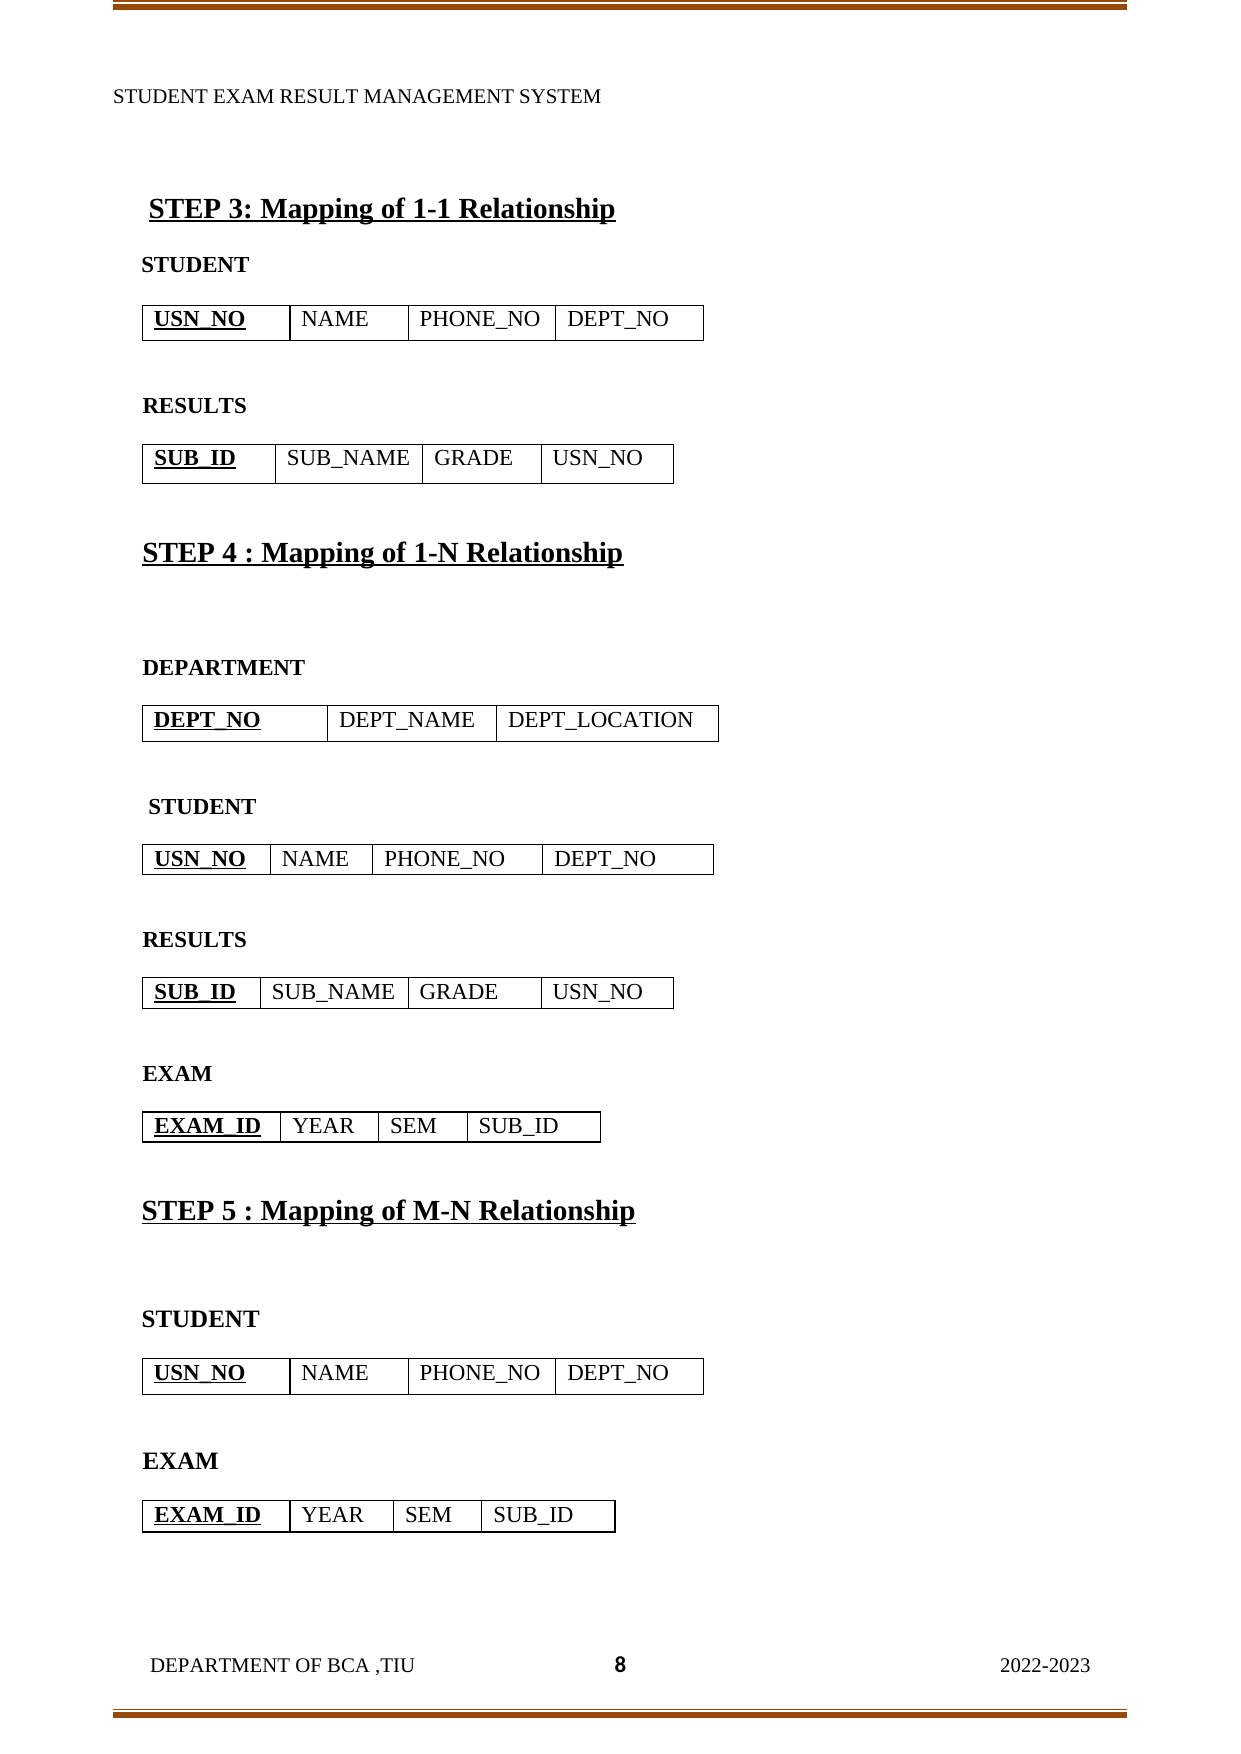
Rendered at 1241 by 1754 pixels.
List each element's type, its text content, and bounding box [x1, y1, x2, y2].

text STEP 5 : Mapping of M-N Relationship [113, 1193, 1127, 1227]
table_header SUB_ID [143, 978, 260, 1008]
table_header NAME [271, 845, 372, 874]
table_header USN_NO [542, 978, 673, 1008]
table_header DEPT_NAME [328, 706, 496, 741]
table_header SEM [379, 1113, 467, 1141]
table_header SEM [394, 1501, 481, 1531]
table_header DEPT_NO [143, 706, 327, 741]
text DEPARTMENT [142, 654, 1127, 681]
table_header USN_NO [143, 306, 289, 340]
table_header USN_NO [143, 845, 270, 874]
text STEP 4 : Mapping of 1-N Relationship [113, 535, 1127, 569]
table_header PHONE_NO [409, 306, 555, 340]
table_header YEAR [281, 1113, 378, 1141]
text STUDENT [142, 793, 1127, 819]
table_header GRADE [423, 445, 541, 483]
table_header SUB_ID [143, 445, 275, 483]
table_header SUB_ID [468, 1113, 600, 1141]
table_header USN_NO [542, 445, 673, 483]
text EXAM [142, 1446, 1127, 1474]
table_header USN_NO [143, 1359, 289, 1394]
text RESULTS [142, 926, 1127, 953]
table_header PHONE_NO [373, 845, 542, 874]
table_header DEPT_NO [556, 1359, 703, 1394]
table_header NAME [291, 306, 408, 340]
table_header PHONE_NO [409, 1359, 555, 1394]
table_header GRADE [409, 978, 541, 1008]
table_header YEAR [291, 1501, 393, 1531]
text RESULTS [142, 392, 1127, 419]
table_header DEPT_NO [556, 306, 703, 340]
text STUDENT [113, 251, 1127, 277]
table_header SUB_NAME [276, 445, 422, 483]
table_header NAME [291, 1359, 408, 1394]
table_header SUB_NAME [261, 978, 408, 1008]
table_header DEPT_LOCATION [497, 706, 718, 741]
text STEP 3: Mapping of 1-1 Relationship [148, 191, 1127, 225]
text STUDENT [113, 1304, 1127, 1333]
table_header DEPT_NO [543, 845, 713, 874]
text EXAM [142, 1060, 1127, 1087]
table_header EXAM_ID [143, 1501, 289, 1531]
table_header EXAM_ID [143, 1113, 280, 1141]
table_header SUB_ID [482, 1501, 614, 1531]
